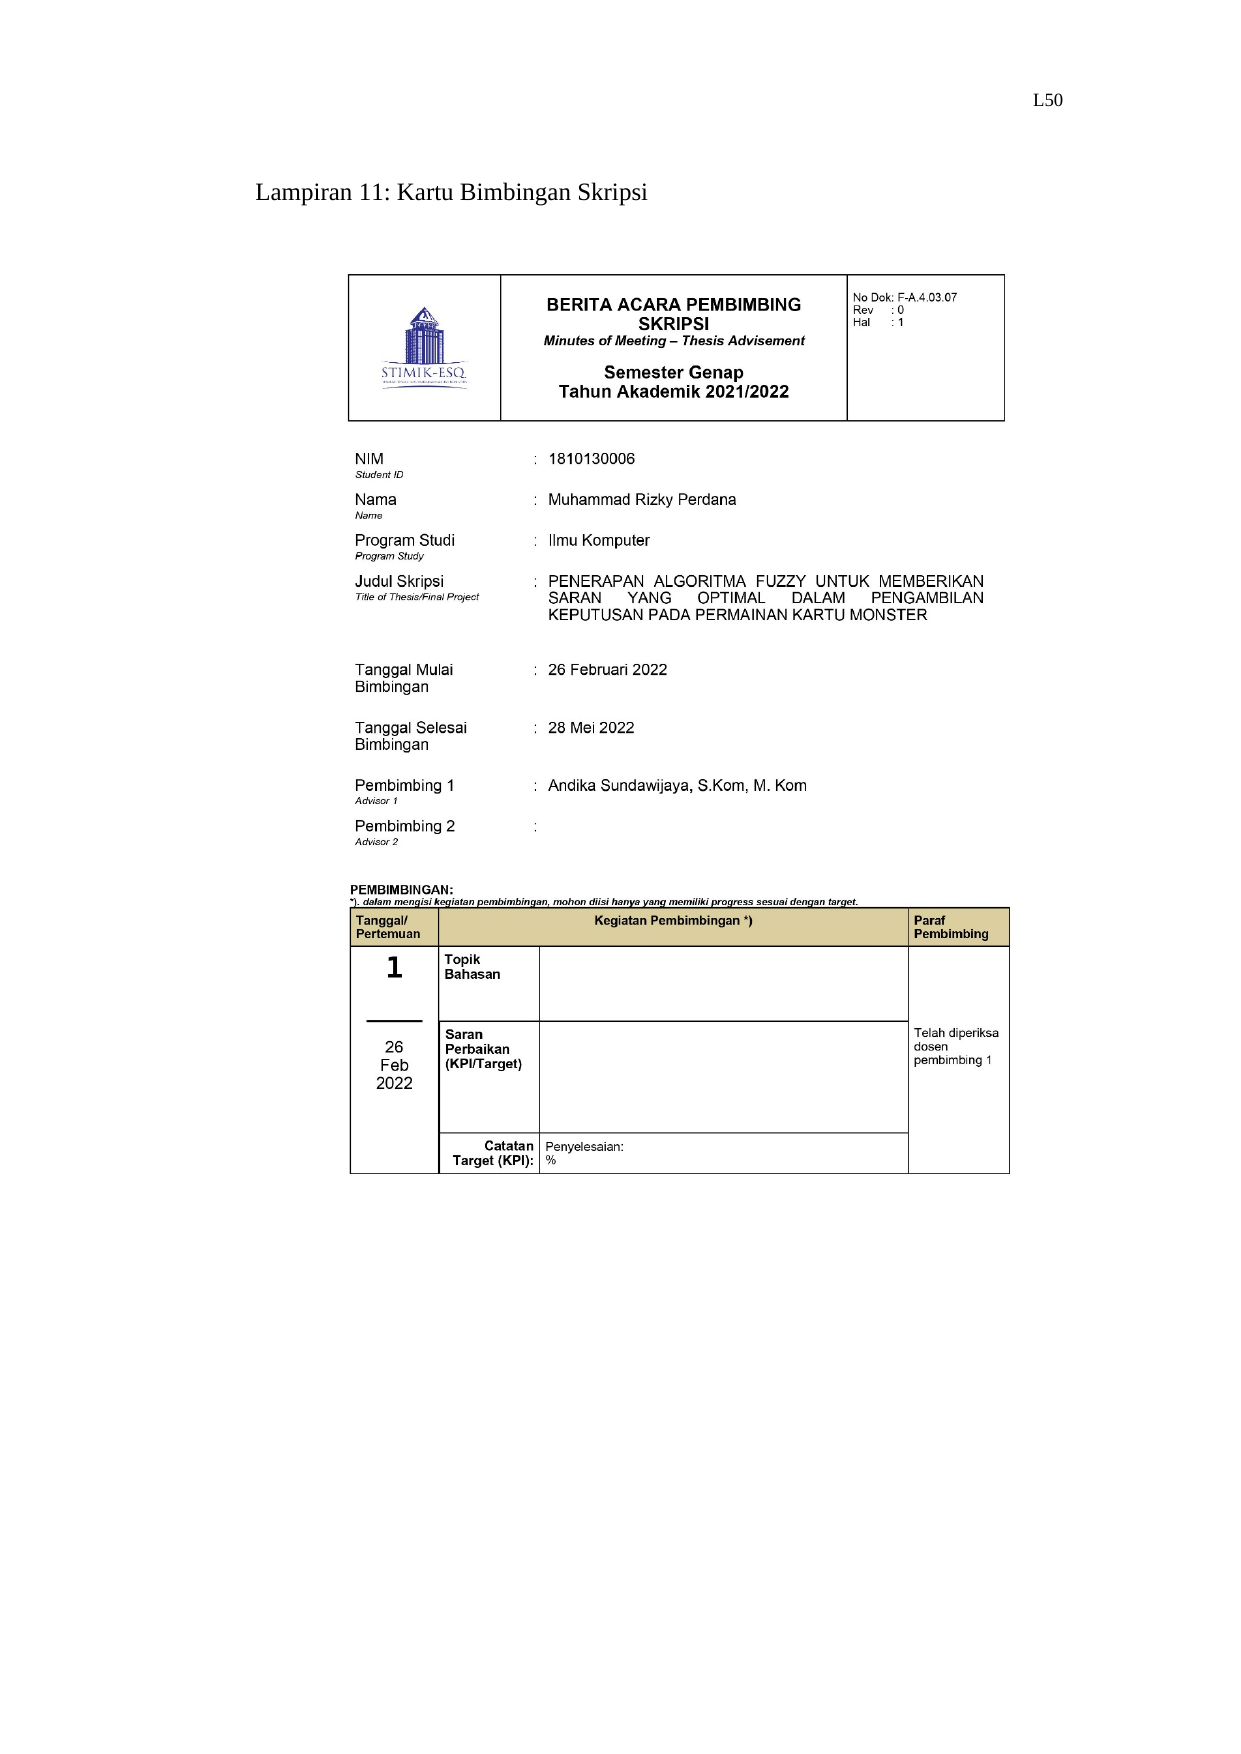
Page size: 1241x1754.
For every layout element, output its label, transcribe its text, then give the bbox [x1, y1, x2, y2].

text Lampiran 11: Kartu Bimbingan Skripsi [255, 177, 1063, 206]
picture [255, 220, 1082, 1390]
